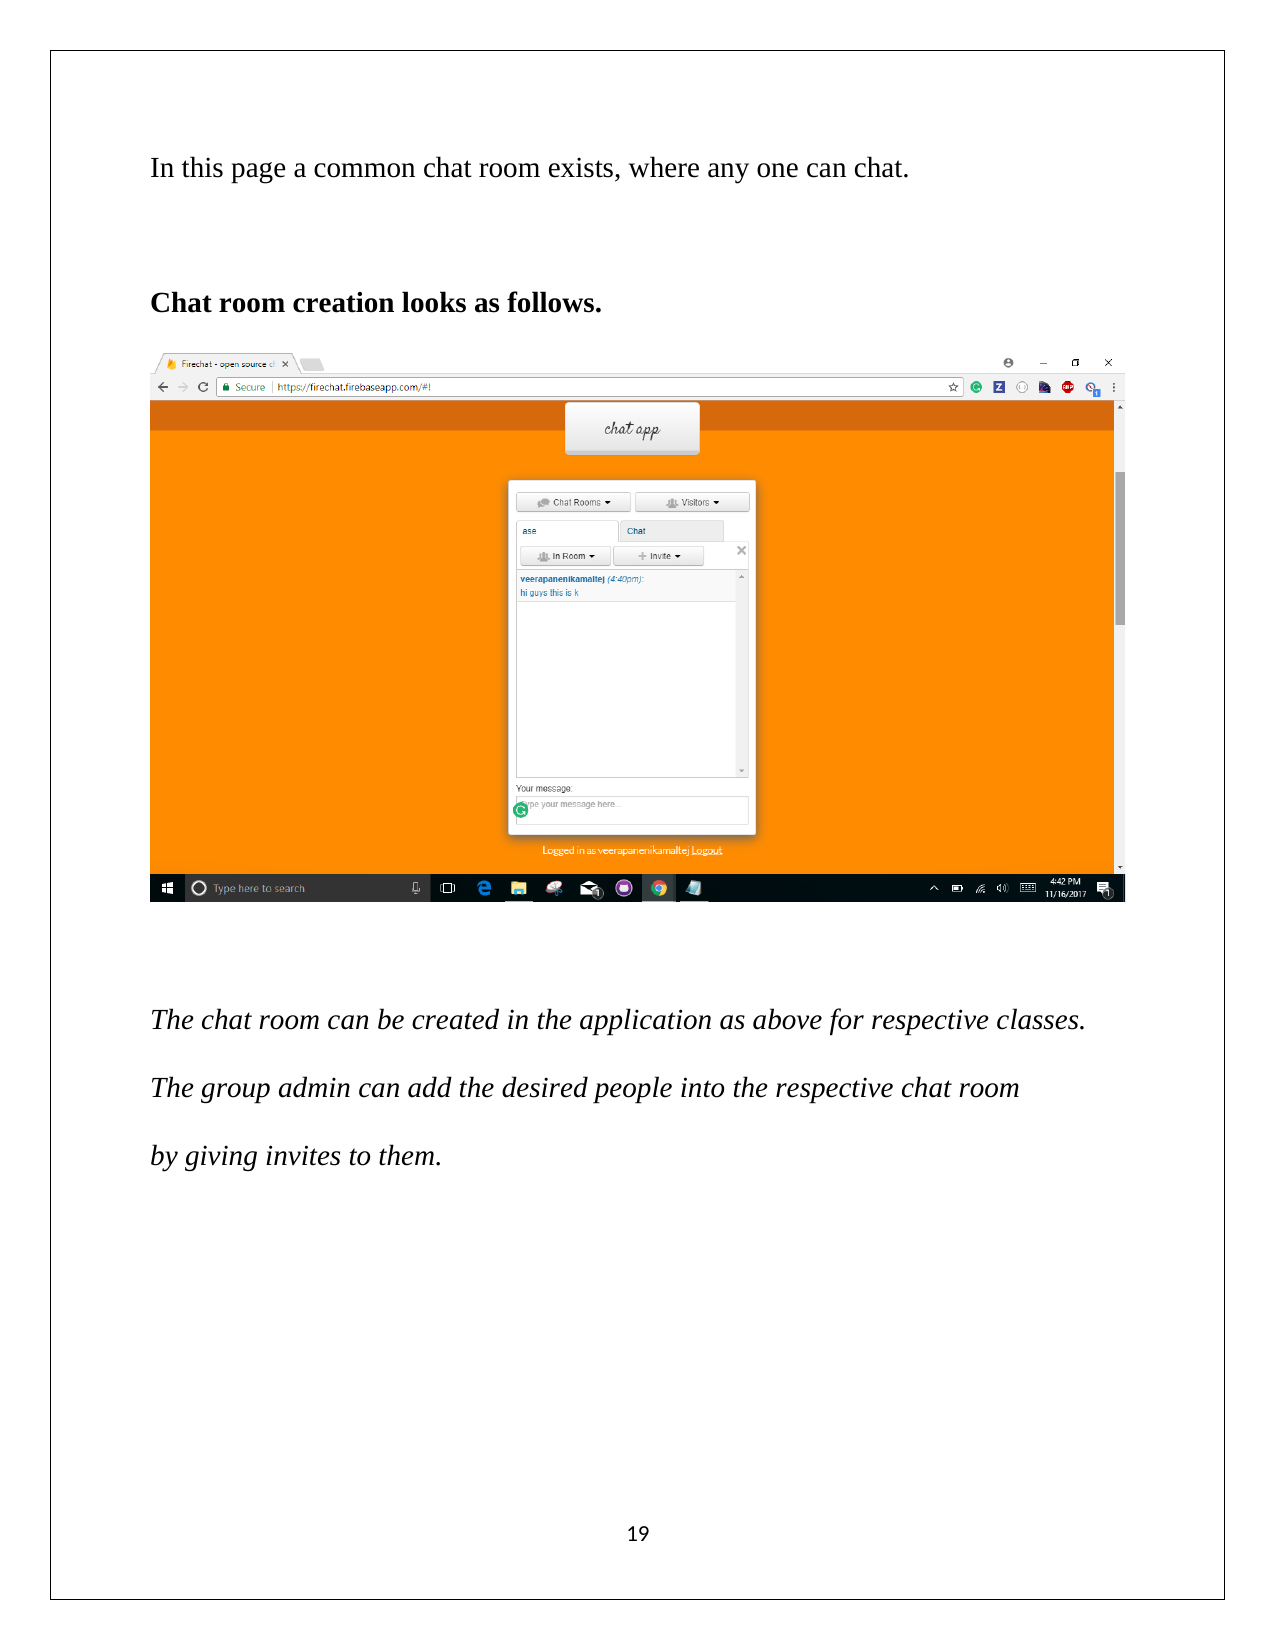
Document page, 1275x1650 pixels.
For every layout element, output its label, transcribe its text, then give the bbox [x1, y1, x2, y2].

picture [150, 353, 1125, 902]
text by giving invites to them. [150, 1138, 1125, 1171]
text The group admin can add the desired people into the respective chat room [150, 1070, 1125, 1103]
text The chat room can be created in the application as above for respective classes. [150, 1002, 1125, 1036]
text Chat room creation looks as follows. [150, 285, 1125, 319]
text In this page a common chat room exists, where any one can chat. [150, 150, 1125, 183]
